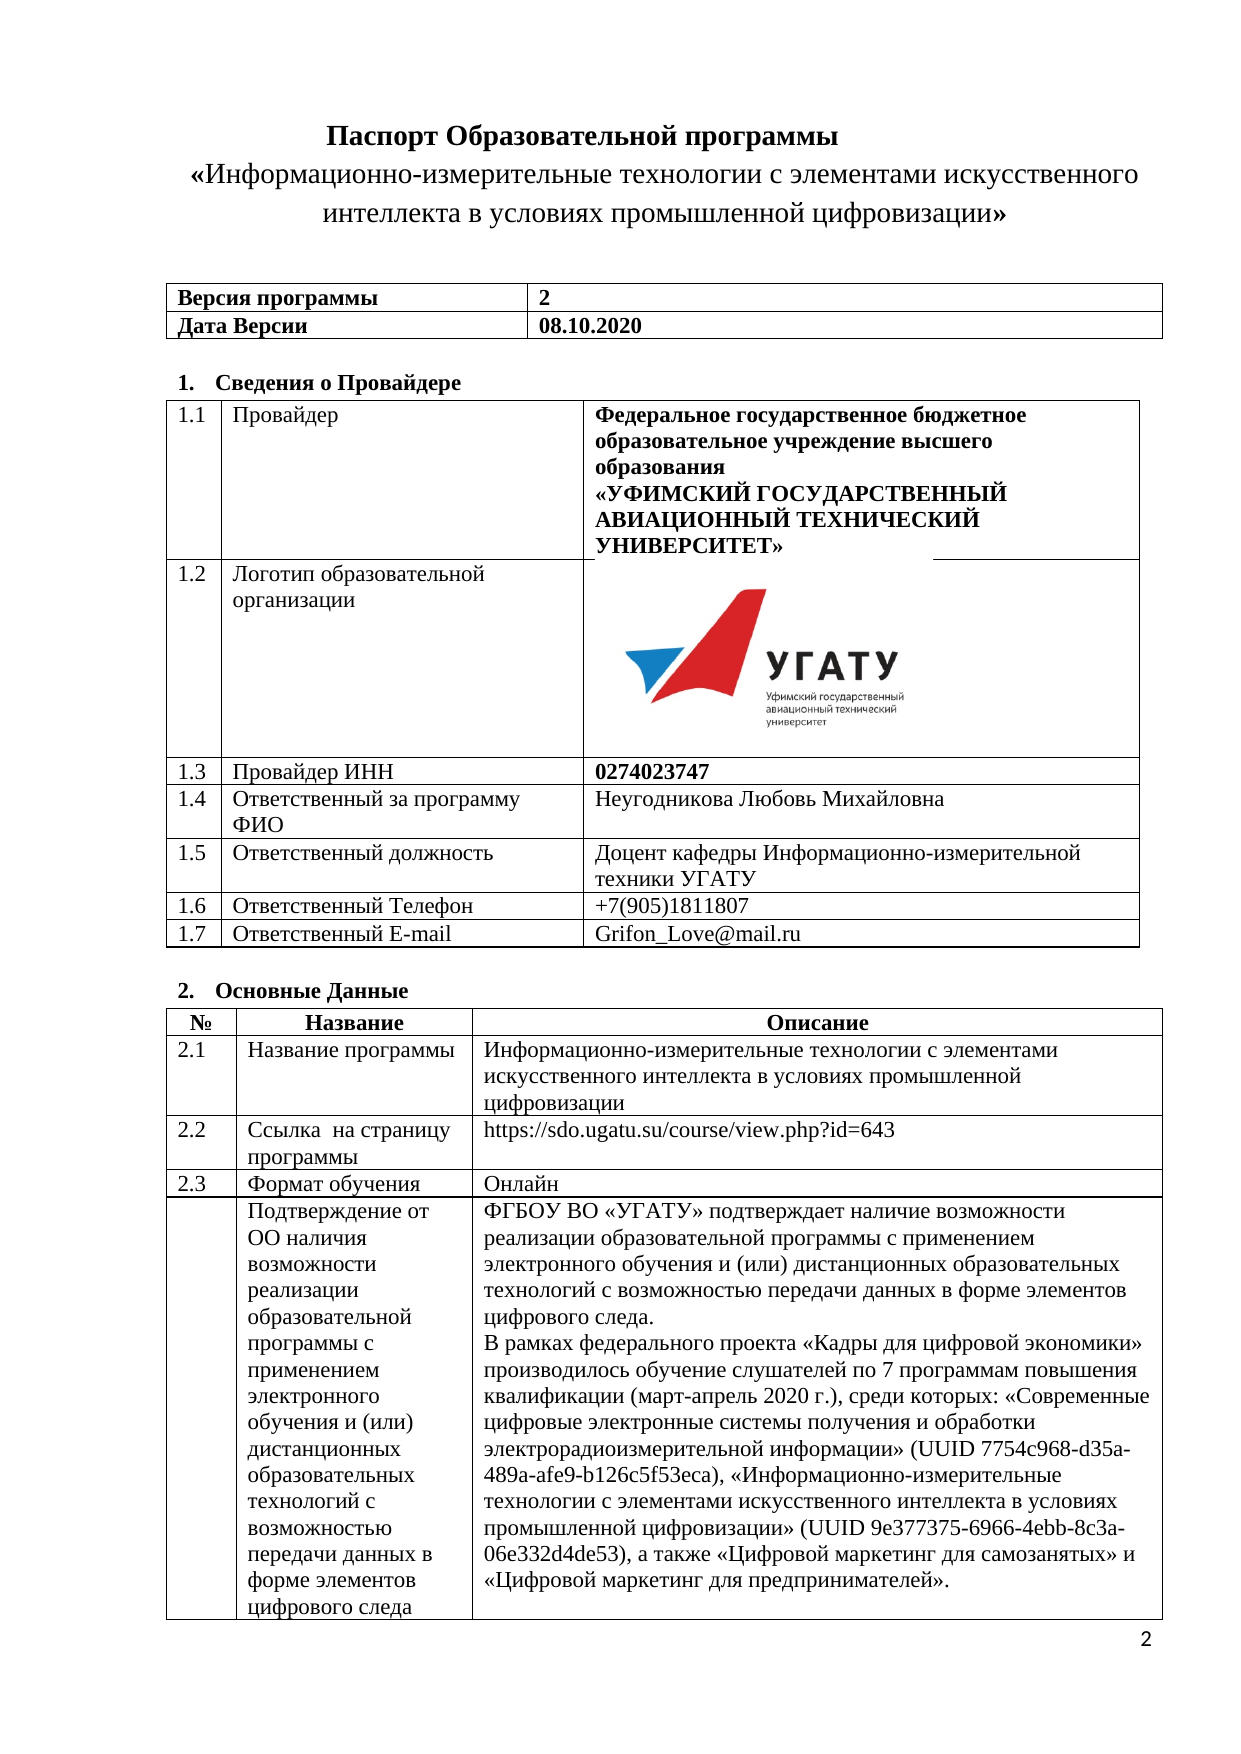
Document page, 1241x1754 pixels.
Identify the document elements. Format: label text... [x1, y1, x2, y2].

table_cell +7(905)1811807 [584, 893, 1139, 919]
table_cell 2.1 [167, 1036, 236, 1115]
table_cell 2.2 [167, 1116, 236, 1169]
table_cell Ответственный Телефон [222, 893, 583, 919]
table_header № [167, 1009, 236, 1035]
table_header 1.1 [167, 401, 221, 559]
table_cell Ссылка на страницу программы [237, 1116, 472, 1169]
table_cell Дата Версии [167, 312, 527, 338]
table_header 2 [528, 284, 1162, 311]
table_cell 0274023747 [584, 758, 1139, 784]
table_cell Провайдер ИНН [222, 758, 583, 784]
table_cell Логотип образовательной организации [222, 560, 583, 757]
list Основные Данные [177, 978, 1152, 1004]
table_cell 1.5 [167, 839, 221, 892]
table_header Описание [473, 1009, 1162, 1035]
table_cell Название программы [237, 1036, 472, 1115]
table_cell ФГБОУ ВО «УГАТУ» подтверждает наличие возможности реализации образовательной программы с применением электронного обучения и (или) дистанционных образовательных технологий с возможностью передачи данных в форме элементов цифрового следа. В рамках федерального проекта «Кадры для цифровой экономики» производилось обучение слушателей по 7 программам повышения квалификации (март-апрель 2020 г.), среди которых: «Современные цифровые электронные системы получения и обработки электрорадиоизмерительной информации» (UUID 7754c968-d35a-489a-afe9-b126c5f53eca), «Информационно-измерительные технологии с элементами искусственного интеллекта в условиях промышленной цифровизации» (UUID 9e377375-6966-4ebb-8c3a-06e332d4de53), а также «Цифровой маркетинг для самозанятых» и «Цифровой маркетинг для предпринимателей». [473, 1198, 1162, 1619]
table_cell Grifon_Love@mail.ru [584, 920, 1139, 946]
table_cell [167, 1198, 236, 1619]
table_cell 08.10.2020 [528, 312, 1162, 338]
table_cell [584, 560, 594, 757]
text «Информационно-измерительные технологии с элементами искусственного интеллекта в условиях промышленной цифровизации» [177, 157, 1152, 229]
picture [594, 559, 934, 757]
table_cell 1.7 [167, 920, 221, 946]
table_header Название [237, 1009, 472, 1035]
table_header Провайдер [222, 401, 583, 559]
table_cell Неугодникова Любовь Михайловна [584, 785, 1139, 838]
table_cell 1.2 [167, 560, 221, 757]
table_cell 2.3 [167, 1170, 236, 1196]
table_cell 1.4 [167, 785, 221, 838]
table_cell Формат обучения [237, 1170, 472, 1196]
table_cell 1.6 [167, 893, 221, 919]
table_cell [934, 560, 1139, 757]
table_cell https://sdo.ugatu.su/course/view.php?id=643 [473, 1116, 1162, 1169]
table_cell Онлайн [473, 1170, 1162, 1196]
table_cell Ответственный за программу ФИО [222, 785, 583, 838]
list Паспорт Образовательной программы [326, 118, 1152, 152]
table_cell Информационно-измерительные технологии с элементами искусственного интеллекта в условиях промышленной цифровизации [473, 1036, 1162, 1115]
table_header Федеральное государственное бюджетное образовательное учреждение высшего образования «УФИМСКИЙ ГОСУДАРСТВЕННЫЙ АВИАЦИОННЫЙ ТЕХНИЧЕСКИЙ УНИВЕРСИТЕТ» [584, 401, 1139, 559]
table_cell Ответственный должность [222, 839, 583, 892]
table_cell 1.3 [167, 758, 221, 784]
list Сведения о Провайдере [177, 369, 1152, 396]
table_header Версия программы [167, 284, 527, 311]
table_cell Подтверждение от ОО наличия возможности реализации образовательной программы с применением электронного обучения и (или) дистанционных образовательных технологий с возможностью передачи данных в форме элементов цифрового следа [237, 1198, 472, 1619]
table_cell Ответственный Е-mail [222, 920, 583, 946]
table_cell Доцент кафедры Информационно-измерительной техники УГАТУ [584, 839, 1139, 892]
